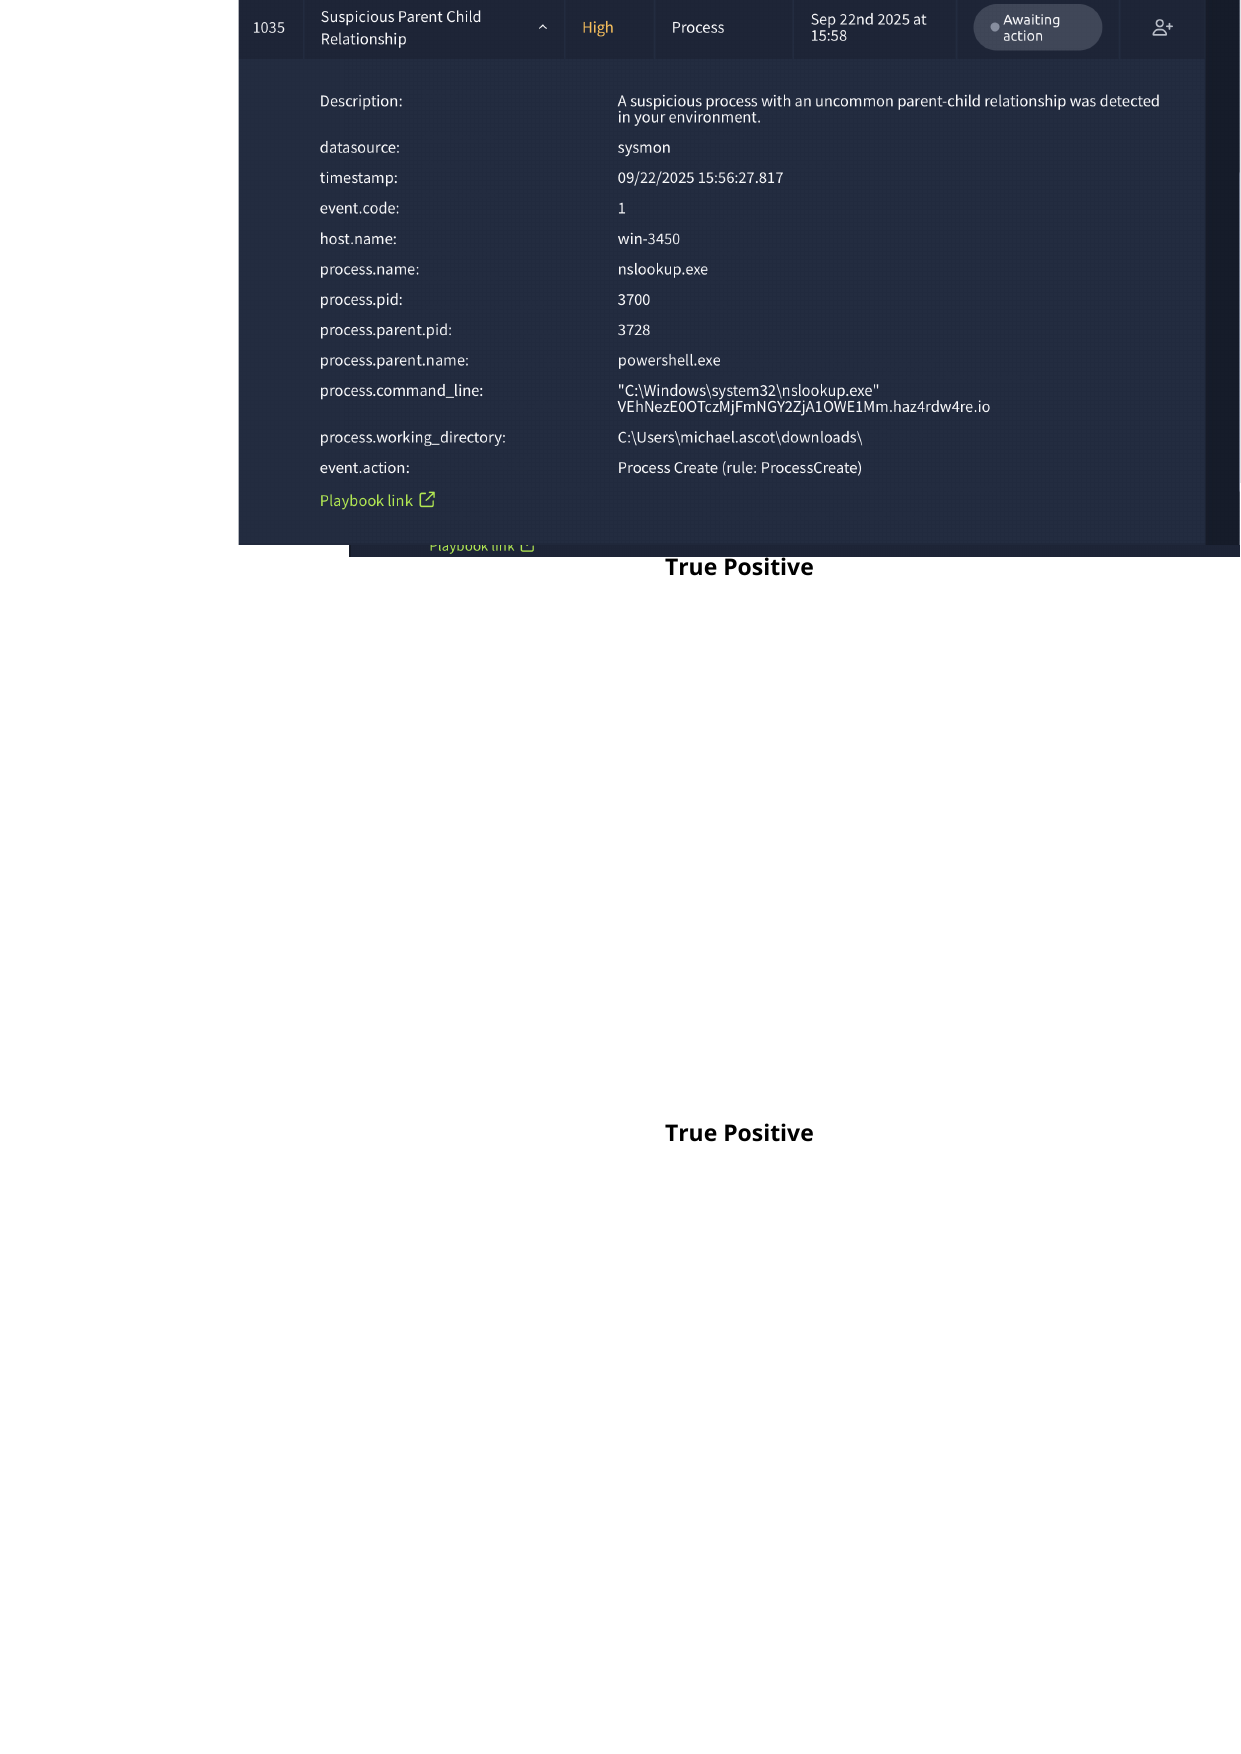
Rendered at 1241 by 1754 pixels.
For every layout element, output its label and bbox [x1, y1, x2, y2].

picture [238, 0, 1241, 557]
